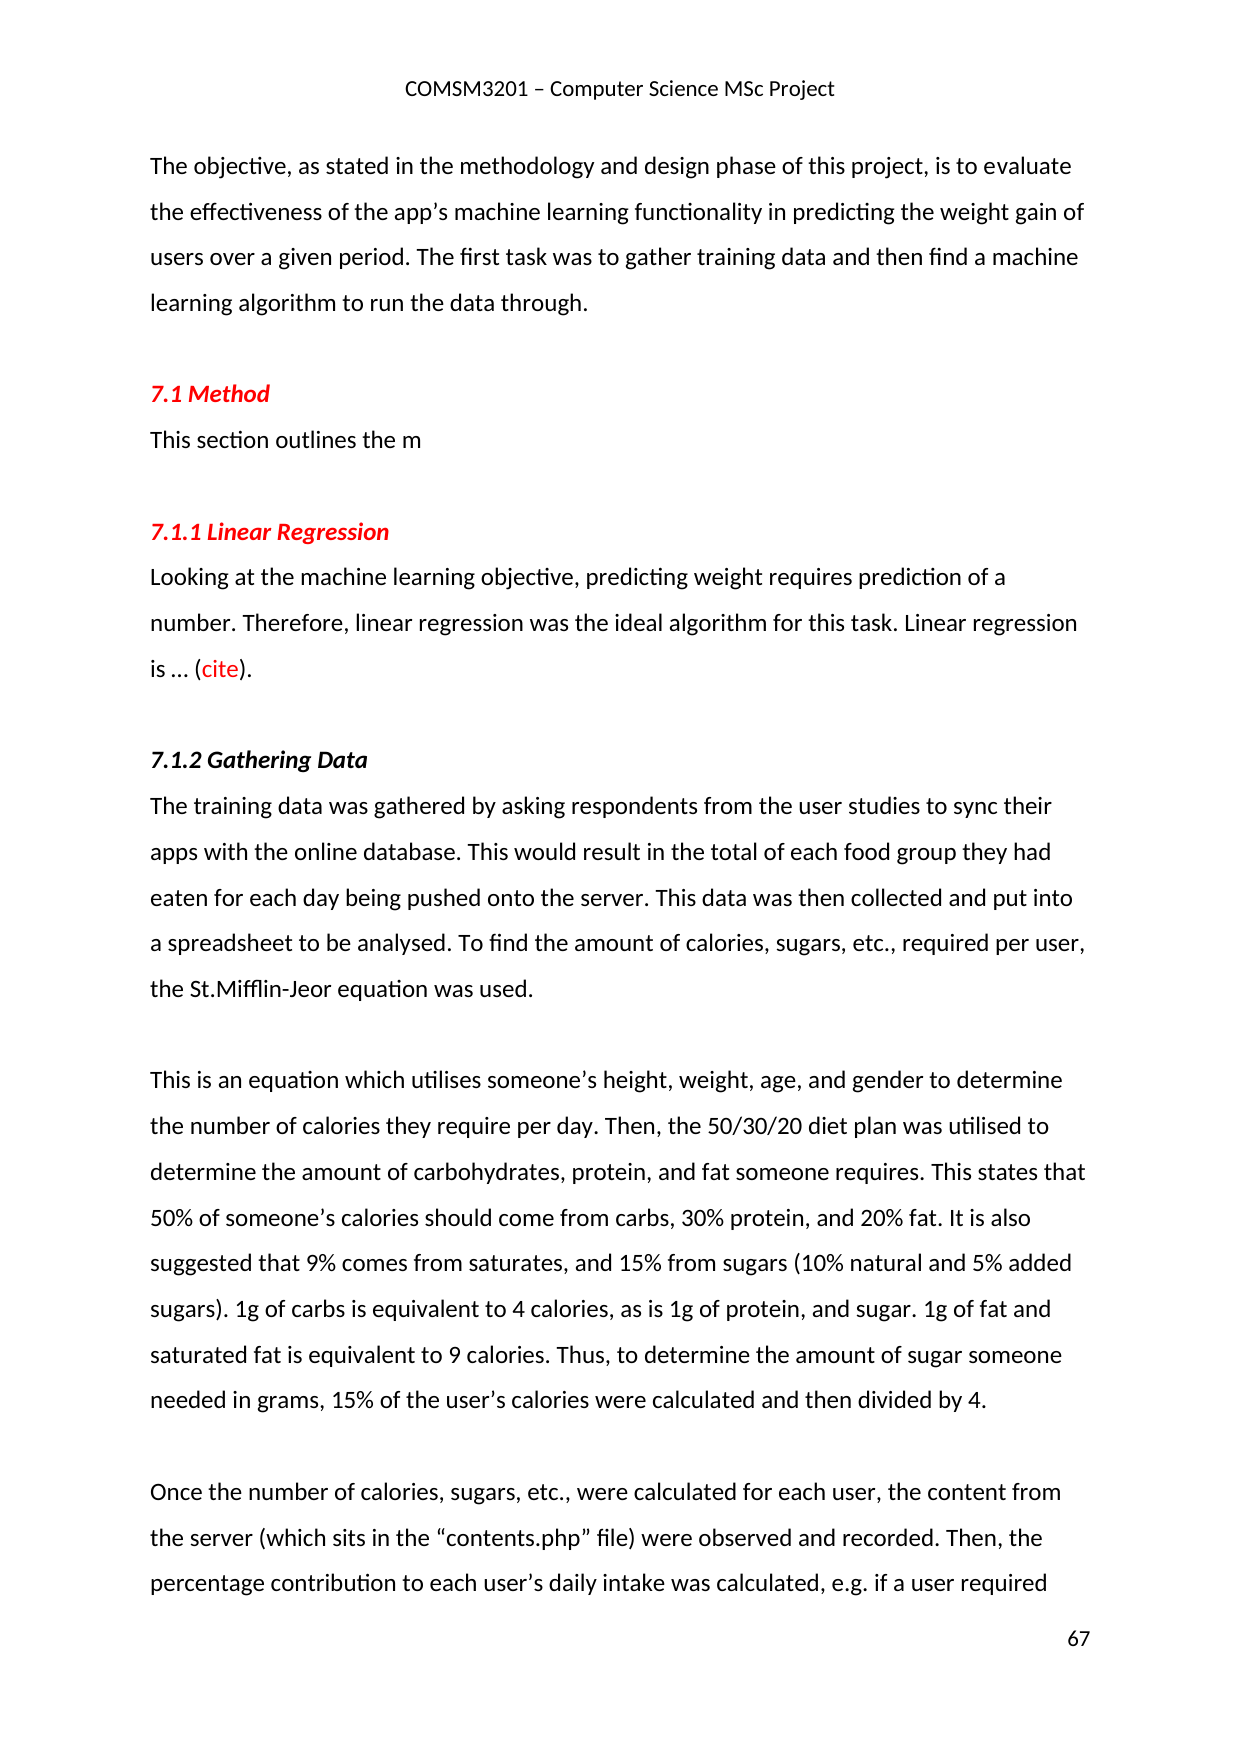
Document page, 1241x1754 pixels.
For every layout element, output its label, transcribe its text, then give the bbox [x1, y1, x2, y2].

text Looking at the machine learning objective, predicting weight requires prediction of a number. Therefore, linear regression was the ideal algorithm for this task. Linear regression is … (cite). [150, 562, 1090, 683]
text The objective, as stated in the methodology and design phase of this project, is to evaluate the effectiveness of the app’s machine learning functionality in predicting the weight gain of users over a given period. The first task was to gather training data and then find a machine learning algorithm to run the data through. [150, 150, 1090, 318]
text This is an equation which utilises someone’s height, weight, age, and gender to determine the number of calories they require per day. Then, the 50/30/20 diet plan was utilised to determine the amount of carbohydrates, protein, and fat someone requires. This states that 50% of someone’s calories should come from carbs, 30% protein, and 20% fat. It is also suggested that 9% comes from saturates, and 15% from sugars (10% natural and 5% added sugars). 1g of carbs is equivalent to 4 calories, as is 1g of protein, and sugar. 1g of fat and saturated fat is equivalent to 9 calories. Thus, to determine the amount of sugar someone needed in grams, 15% of the user’s calories were calculated and then divided by 4. [150, 1064, 1090, 1415]
text The training data was gathered by asking respondents from the user studies to sync their apps with the online database. This would result in the total of each food group they had eaten for each day being pushed onto the server. This data was then collected and put into a spreadsheet to be analysed. To find the amount of calories, sugars, etc., required per user, the St.Mifflin-Jeor equation was used. [150, 790, 1090, 1004]
text 7.1.1 Linear Regression [150, 516, 1090, 546]
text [150, 1476, 1090, 1598]
text This section outlines the m [150, 424, 1090, 455]
text 7.1 Method [150, 379, 1090, 409]
text 7.1.2 Gathering Data [150, 744, 1090, 775]
